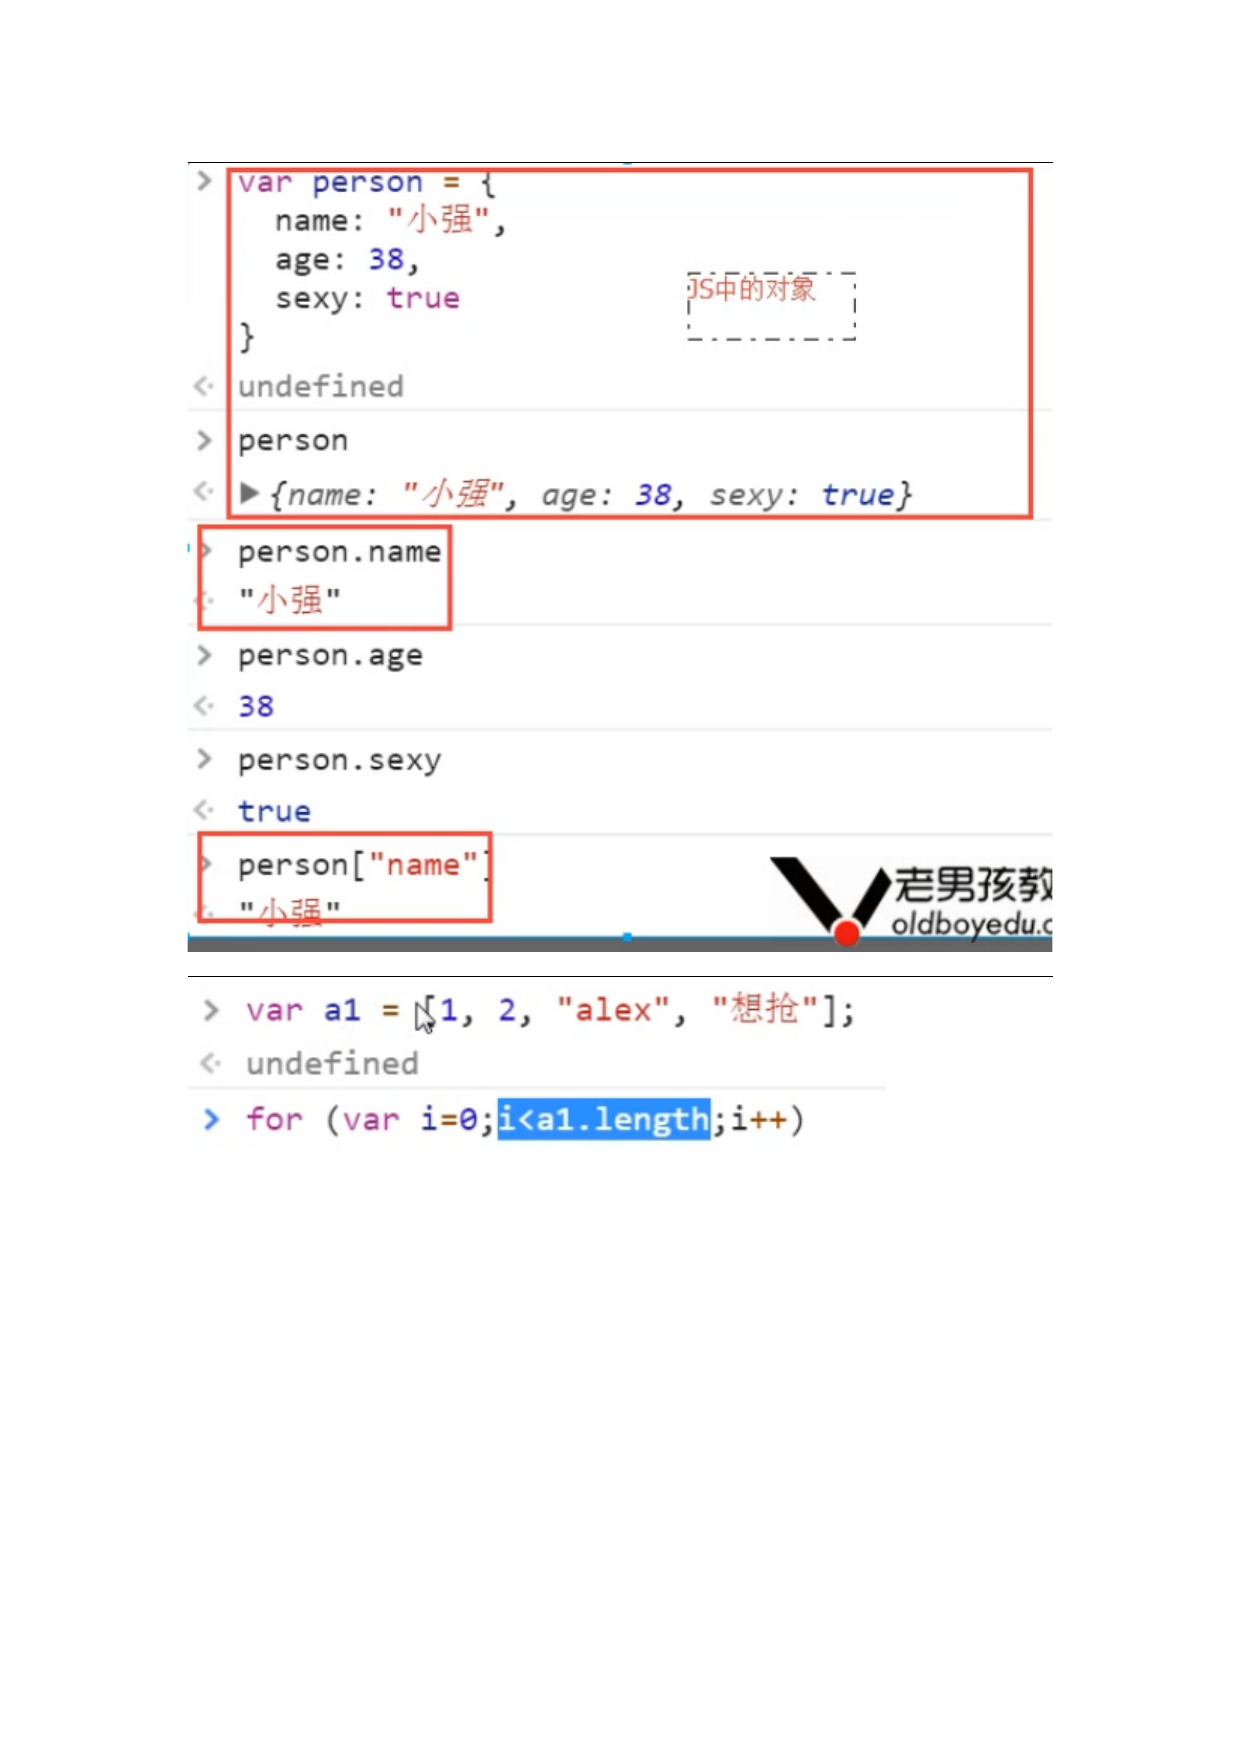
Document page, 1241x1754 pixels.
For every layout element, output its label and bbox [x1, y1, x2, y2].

picture [187, 163, 1053, 952]
picture [187, 976, 886, 1152]
